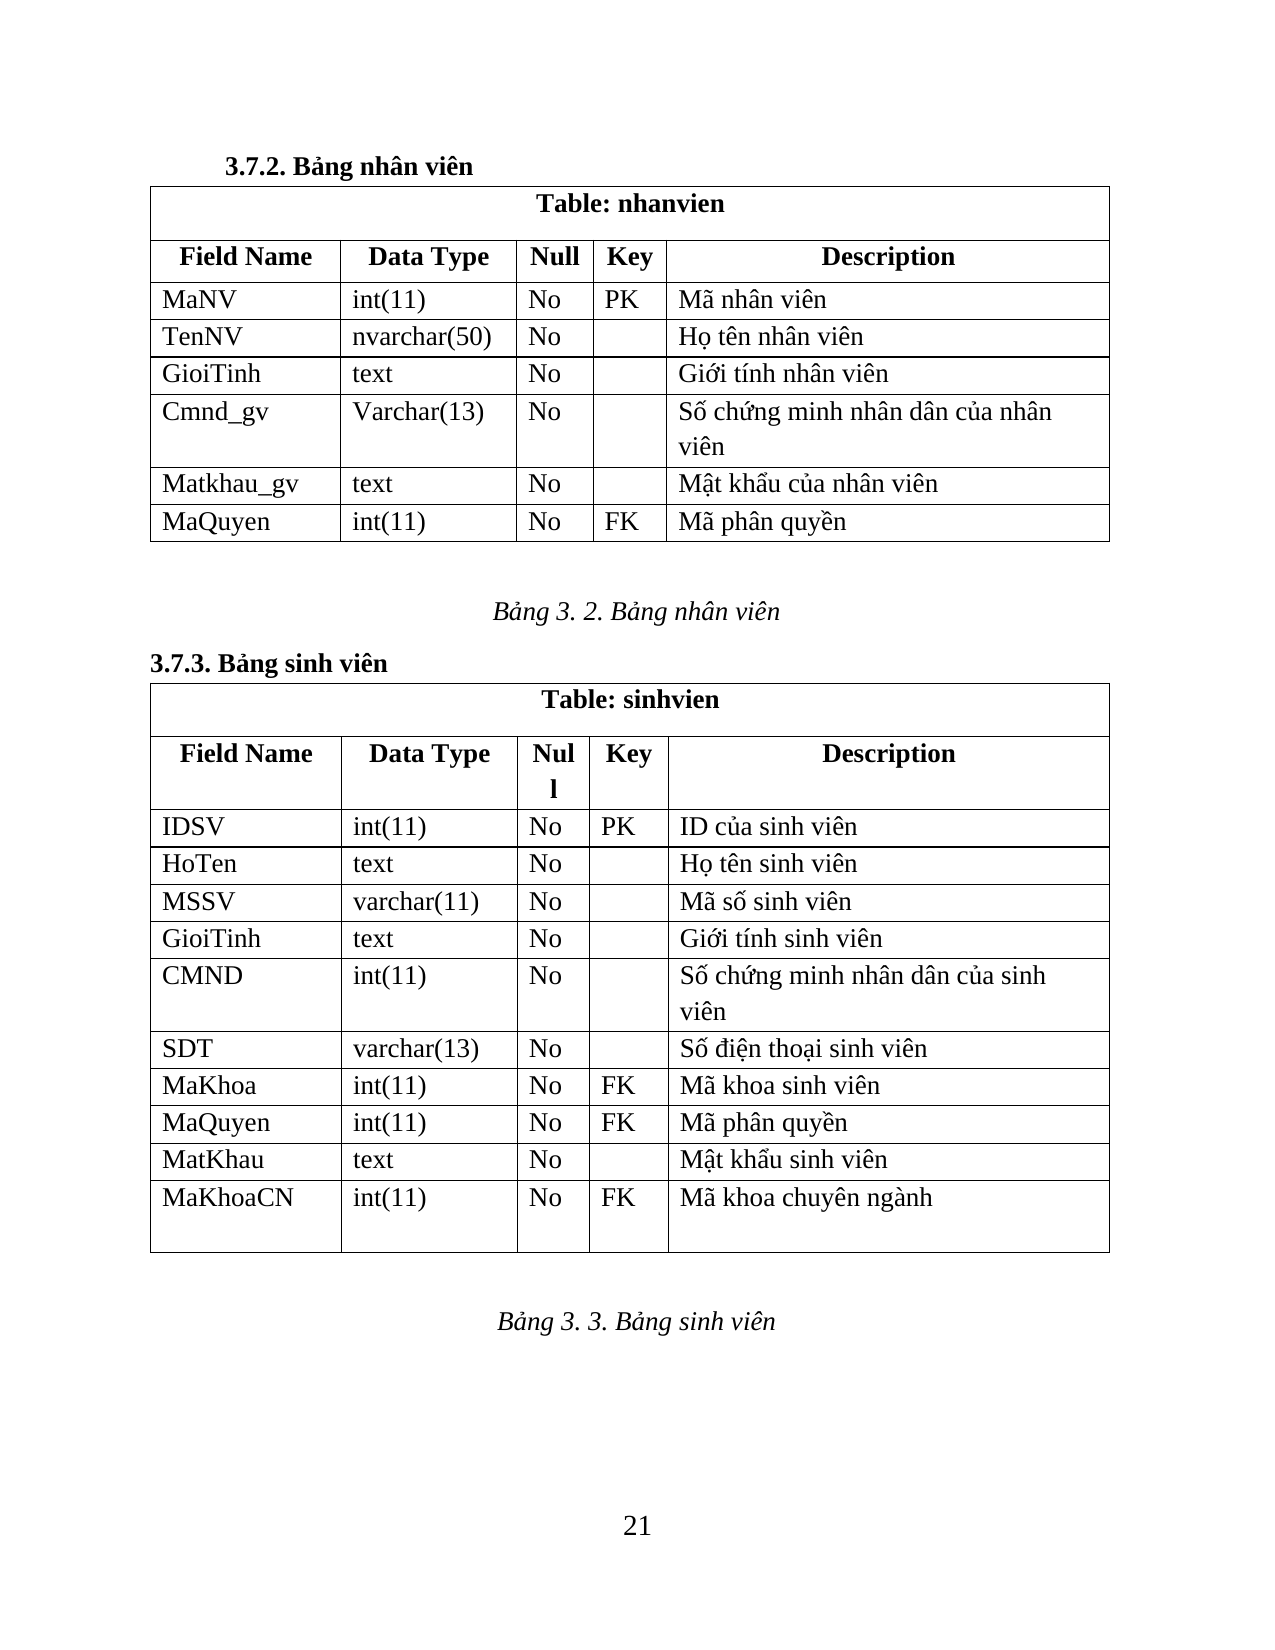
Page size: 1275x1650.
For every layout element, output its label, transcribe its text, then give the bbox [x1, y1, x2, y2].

table_cell int(11) [342, 1181, 517, 1252]
table_cell Data Type [341, 241, 516, 282]
table_cell Họ tên nhân viên [667, 320, 1109, 356]
table_cell [590, 848, 668, 883]
table_cell [594, 395, 666, 467]
table_cell Số chứng minh nhân dân của nhân viên [667, 395, 1109, 467]
table_cell MaKhoa [151, 1069, 341, 1105]
text Bảng sinh viên [150, 647, 1125, 678]
table_cell Key [594, 241, 666, 282]
table_cell HoTen [151, 848, 341, 883]
table_cell varchar(13) [342, 1032, 517, 1068]
table_cell Field Name [151, 241, 340, 282]
table_cell No [518, 959, 589, 1031]
table_cell Mật khẩu của nhân viên [667, 468, 1109, 504]
table_cell Field Name [151, 737, 341, 809]
table_cell TenNV [151, 320, 340, 356]
table_header Table: sinhvien [151, 684, 1109, 736]
table_cell Số chứng minh nhân dân của sinh viên [669, 959, 1109, 1031]
table_cell [590, 959, 668, 1031]
table_cell No [518, 1181, 589, 1252]
table_cell int(11) [342, 959, 517, 1031]
table_cell FK [590, 1069, 668, 1105]
list Bảng nhân viên [225, 150, 1125, 181]
table_cell No [518, 810, 589, 846]
table_cell int(11) [341, 283, 516, 319]
table_cell No [517, 320, 593, 356]
table_cell Null [517, 241, 593, 282]
table_cell int(11) [342, 1069, 517, 1105]
table_cell [594, 358, 666, 394]
table_cell [590, 1032, 668, 1068]
table_cell GioiTinh [151, 922, 341, 958]
table_cell varchar(11) [342, 885, 517, 921]
table_cell text [342, 848, 517, 883]
table_cell Giới tính nhân viên [667, 358, 1109, 394]
text Bảng 3. 3. Bảng sinh viên [150, 1305, 1125, 1336]
table_cell text [342, 922, 517, 958]
table_cell [590, 1144, 668, 1179]
table_cell FK [594, 505, 666, 541]
table_cell Matkhau_gv [151, 468, 340, 504]
table_cell MaQuyen [151, 505, 340, 541]
table_cell Null [518, 737, 589, 809]
table_cell No [518, 1144, 589, 1179]
table_cell No [518, 1106, 589, 1142]
table_cell text [342, 1144, 517, 1179]
table_cell MatKhau [151, 1144, 341, 1179]
table_cell No [518, 885, 589, 921]
table_cell [590, 885, 668, 921]
table_cell Giới tính sinh viên [669, 922, 1109, 958]
table_cell PK [594, 283, 666, 319]
text Bảng 3. 2. Bảng nhân viên [150, 595, 1125, 626]
table_cell MSSV [151, 885, 341, 921]
table_cell No [518, 1032, 589, 1068]
table_cell No [518, 848, 589, 883]
table_cell Description [669, 737, 1109, 809]
table_cell FK [590, 1106, 668, 1142]
table_cell SDT [151, 1032, 341, 1068]
table_cell [590, 922, 668, 958]
table_cell Data Type [342, 737, 517, 809]
table_cell [594, 468, 666, 504]
table_cell ID của sinh viên [669, 810, 1109, 846]
table_cell Mã khoa sinh viên [669, 1069, 1109, 1105]
table_cell Key [590, 737, 668, 809]
table_cell text [341, 468, 516, 504]
table_cell No [517, 283, 593, 319]
table_cell Mã phân quyền [667, 505, 1109, 541]
table_cell [594, 320, 666, 356]
table_cell nvarchar(50) [341, 320, 516, 356]
table_cell PK [590, 810, 668, 846]
table_cell MaKhoaCN [151, 1181, 341, 1252]
table_cell int(11) [342, 1106, 517, 1142]
table_cell No [518, 922, 589, 958]
table_cell int(11) [342, 810, 517, 846]
table_cell Họ tên sinh viên [669, 848, 1109, 883]
table_cell Mã khoa chuyên ngành [669, 1181, 1109, 1252]
table_cell No [517, 395, 593, 467]
table_cell No [517, 505, 593, 541]
table_cell MaQuyen [151, 1106, 341, 1142]
table_cell Varchar(13) [341, 395, 516, 467]
table_cell Số điện thoại sinh viên [669, 1032, 1109, 1068]
table_cell No [517, 358, 593, 394]
table_cell Mật khẩu sinh viên [669, 1144, 1109, 1179]
table_cell FK [590, 1181, 668, 1252]
table_cell text [341, 358, 516, 394]
table_cell Mã số sinh viên [669, 885, 1109, 921]
table_cell No [517, 468, 593, 504]
table_cell Mã nhân viên [667, 283, 1109, 319]
table_header Table: nhanvien [151, 187, 1109, 239]
table_cell Cmnd_gv [151, 395, 340, 467]
table_cell int(11) [341, 505, 516, 541]
table_cell GioiTinh [151, 358, 340, 394]
table_cell MaNV [151, 283, 340, 319]
table_cell No [518, 1069, 589, 1105]
table_cell IDSV [151, 810, 341, 846]
table_cell Mã phân quyền [669, 1106, 1109, 1142]
table_cell CMND [151, 959, 341, 1031]
table_cell Description [667, 241, 1109, 282]
